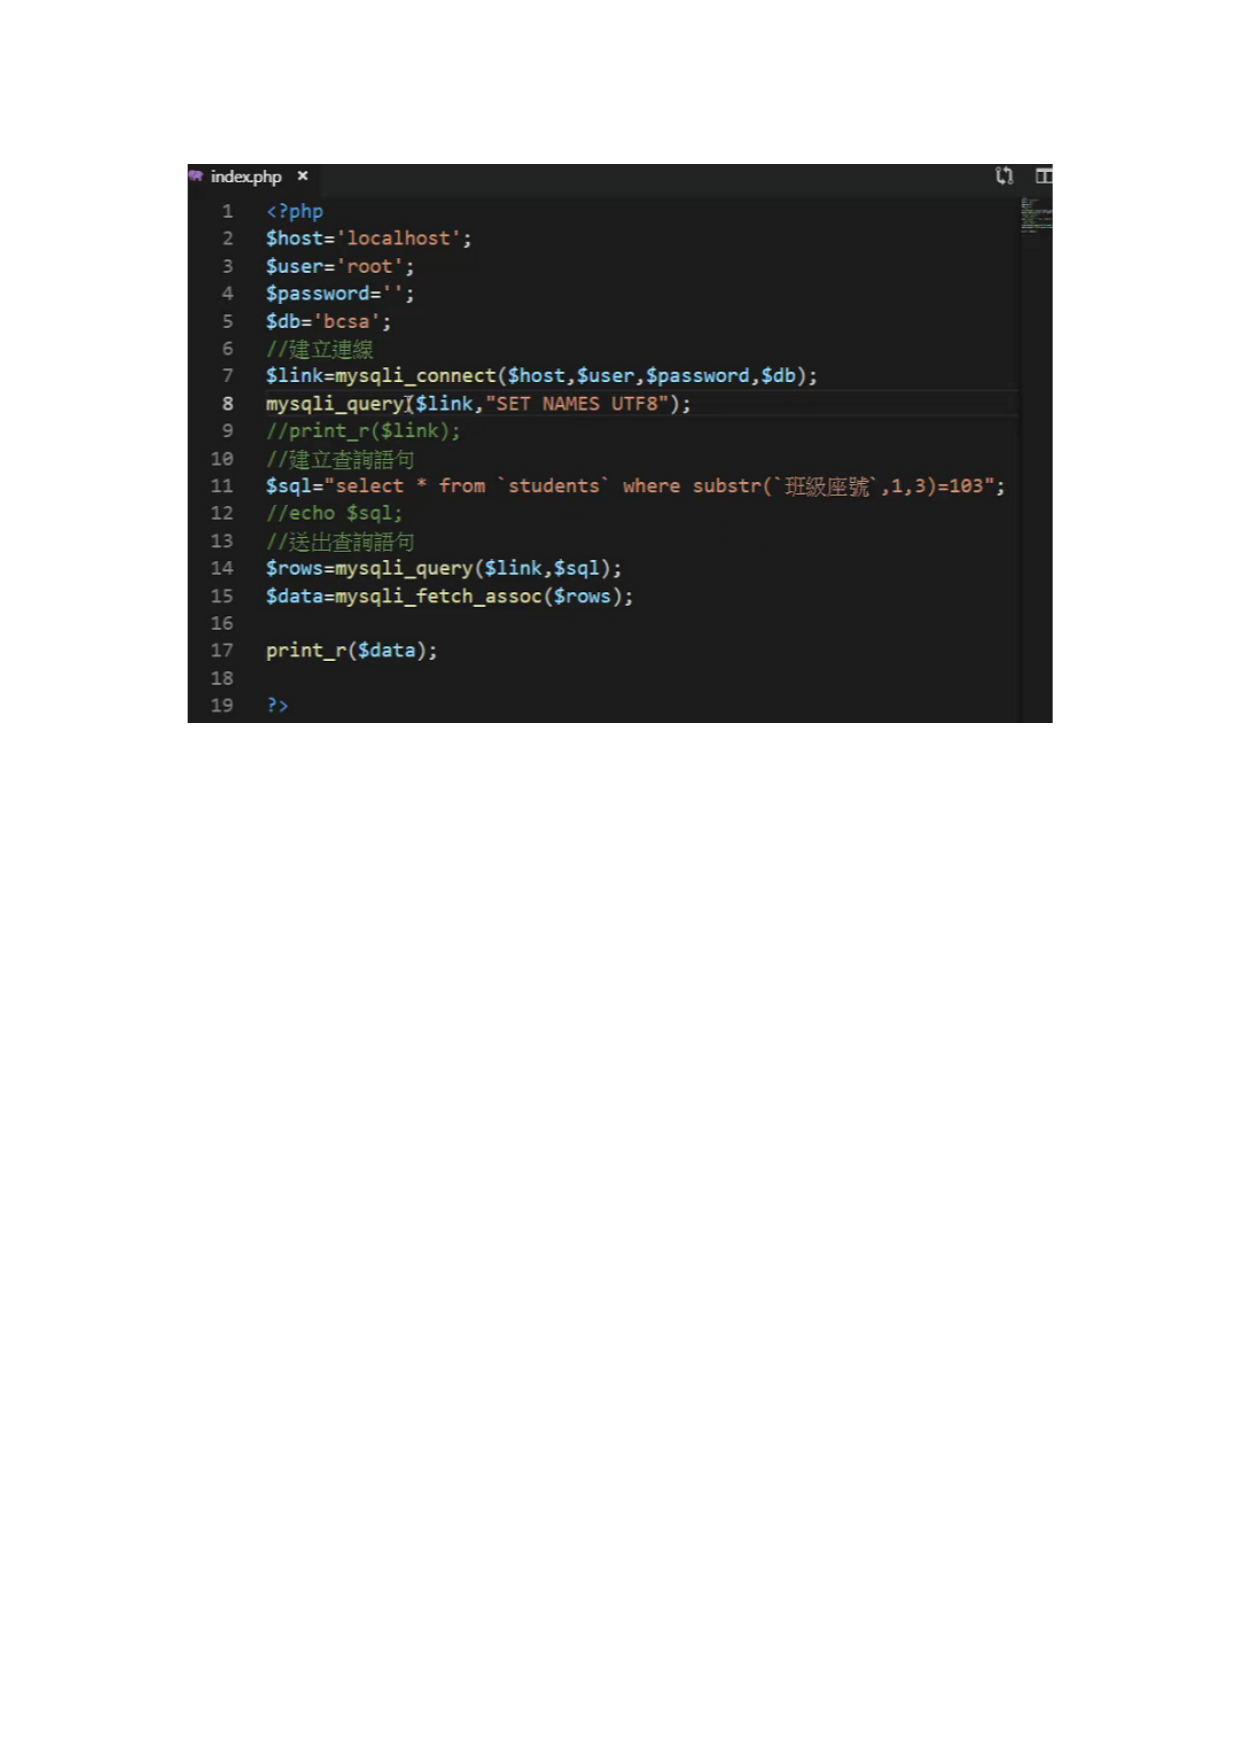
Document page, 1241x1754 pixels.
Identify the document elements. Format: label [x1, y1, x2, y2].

picture [187, 164, 1053, 723]
